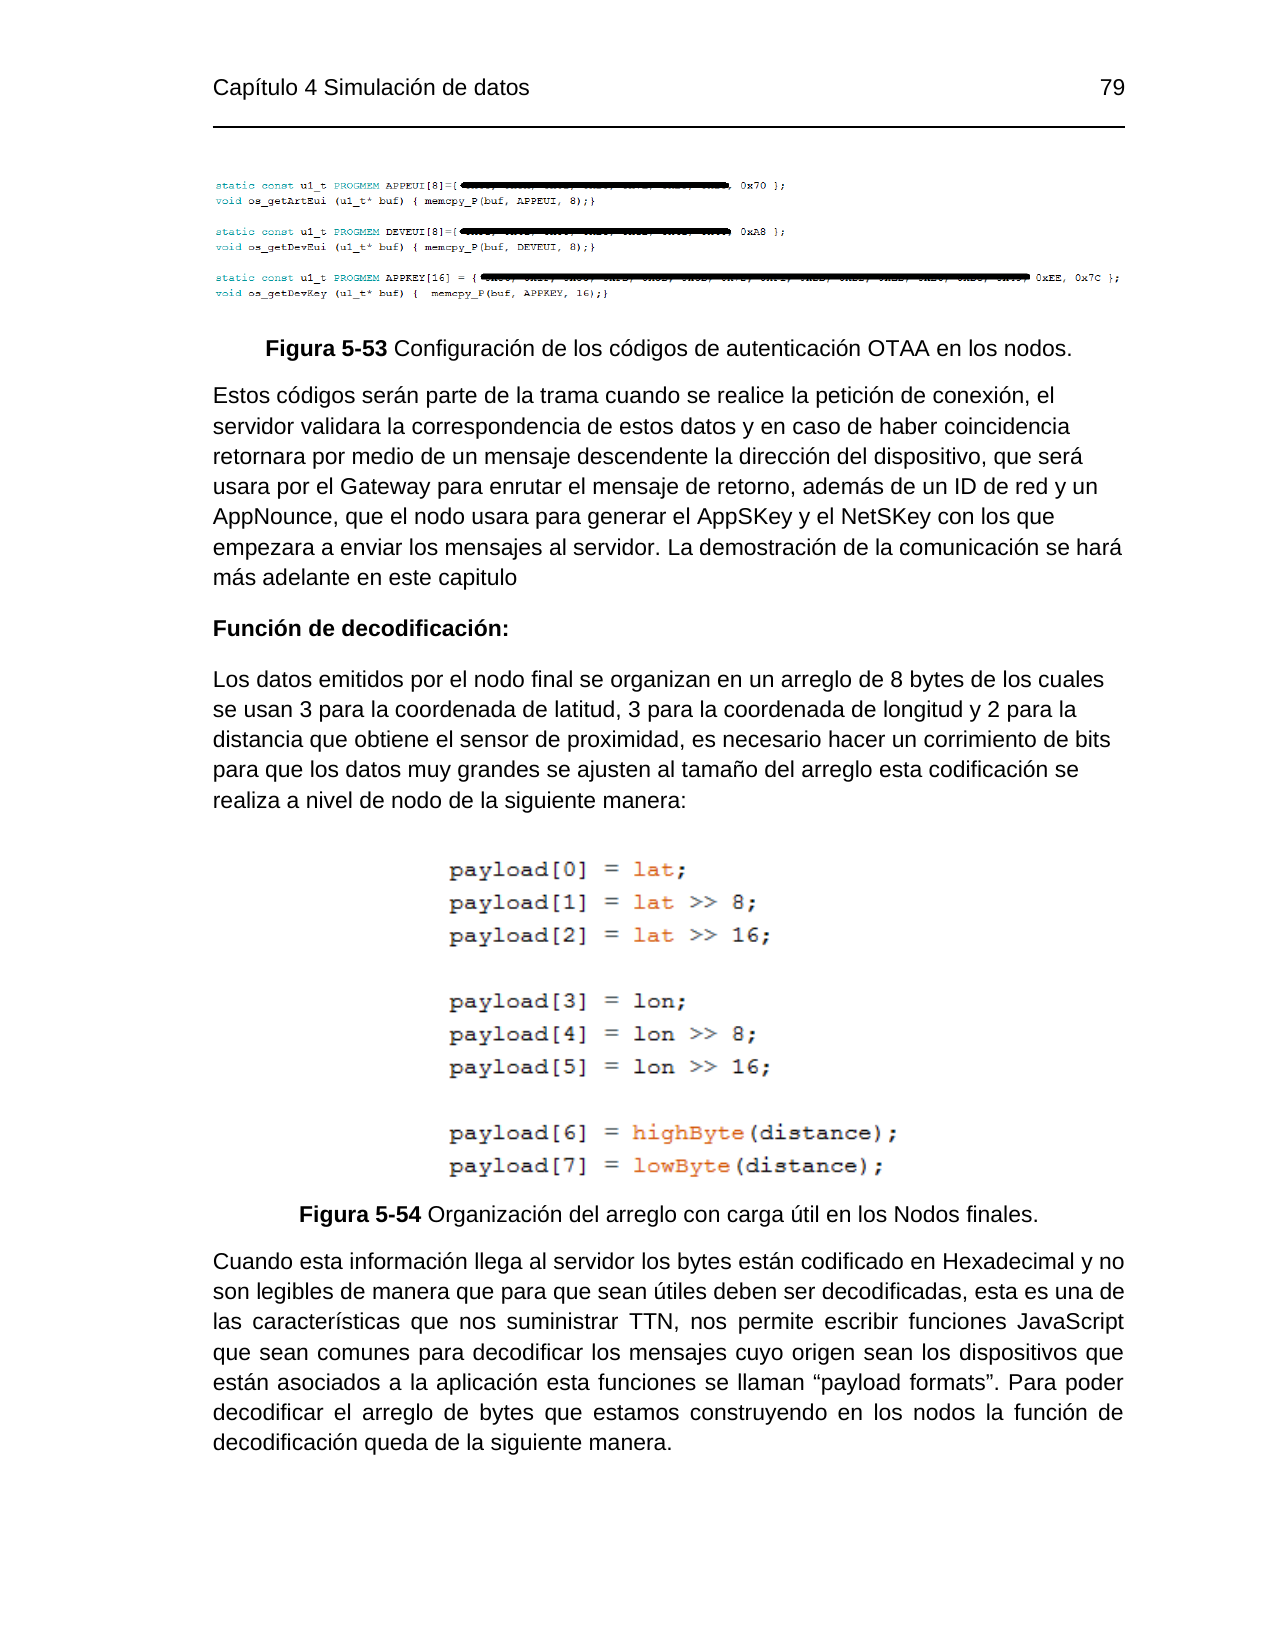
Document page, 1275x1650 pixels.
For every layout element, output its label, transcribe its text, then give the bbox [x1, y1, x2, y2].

list Cuando esta información llega al servidor los bytes están codificado en Hexadecimal y no son legibles de manera que para que sean útiles deben ser decodificadas, esta es una de las características que nos suministrar TTN, nos permite escribir funciones JavaScript que sean comunes para decodificar los mensajes cuyo origen sean los dispositivos que están asociados a la aplicación esta funciones se llaman “payload formats”. Para poder decodificar el arreglo de bytes que estamos construyendo en los nodos la función de decodificación queda de la siguiente manera. [213, 1248, 1125, 1456]
text Función de decodificación: [213, 615, 1125, 641]
text Los datos emitidos por el nodo final se organizan en un arreglo de 8 bytes de los cuales se usan 3 para la coordenada de latitud, 3 para la coordenada de longitud y 2 para la distancia que obtiene el sensor de proximidad, es necesario hacer un corrimiento de bits para que los datos muy grandes se ajusten al tamaño del arreglo esta codificación se realiza a nivel de nodo de la siguiente manera: [213, 666, 1125, 813]
text Estos códigos serán parte de la trama cuando se realice la petición de conexión, el servidor validara la correspondencia de estos datos y en caso de haber coincidencia retornara por medio de un mensaje descendente la dirección del dispositivo, que será usara por el Gateway para enrutar el mensaje de retorno, además de un ID de red y un AppNounce, que el nodo usara para generar el AppSKey y el NetSKey con los que empezara a enviar los mensajes al servidor. La demostración de la comunicación se hará más adelante en este capitulo [213, 382, 1125, 590]
picture [212, 178, 1124, 315]
picture [425, 837, 913, 1188]
